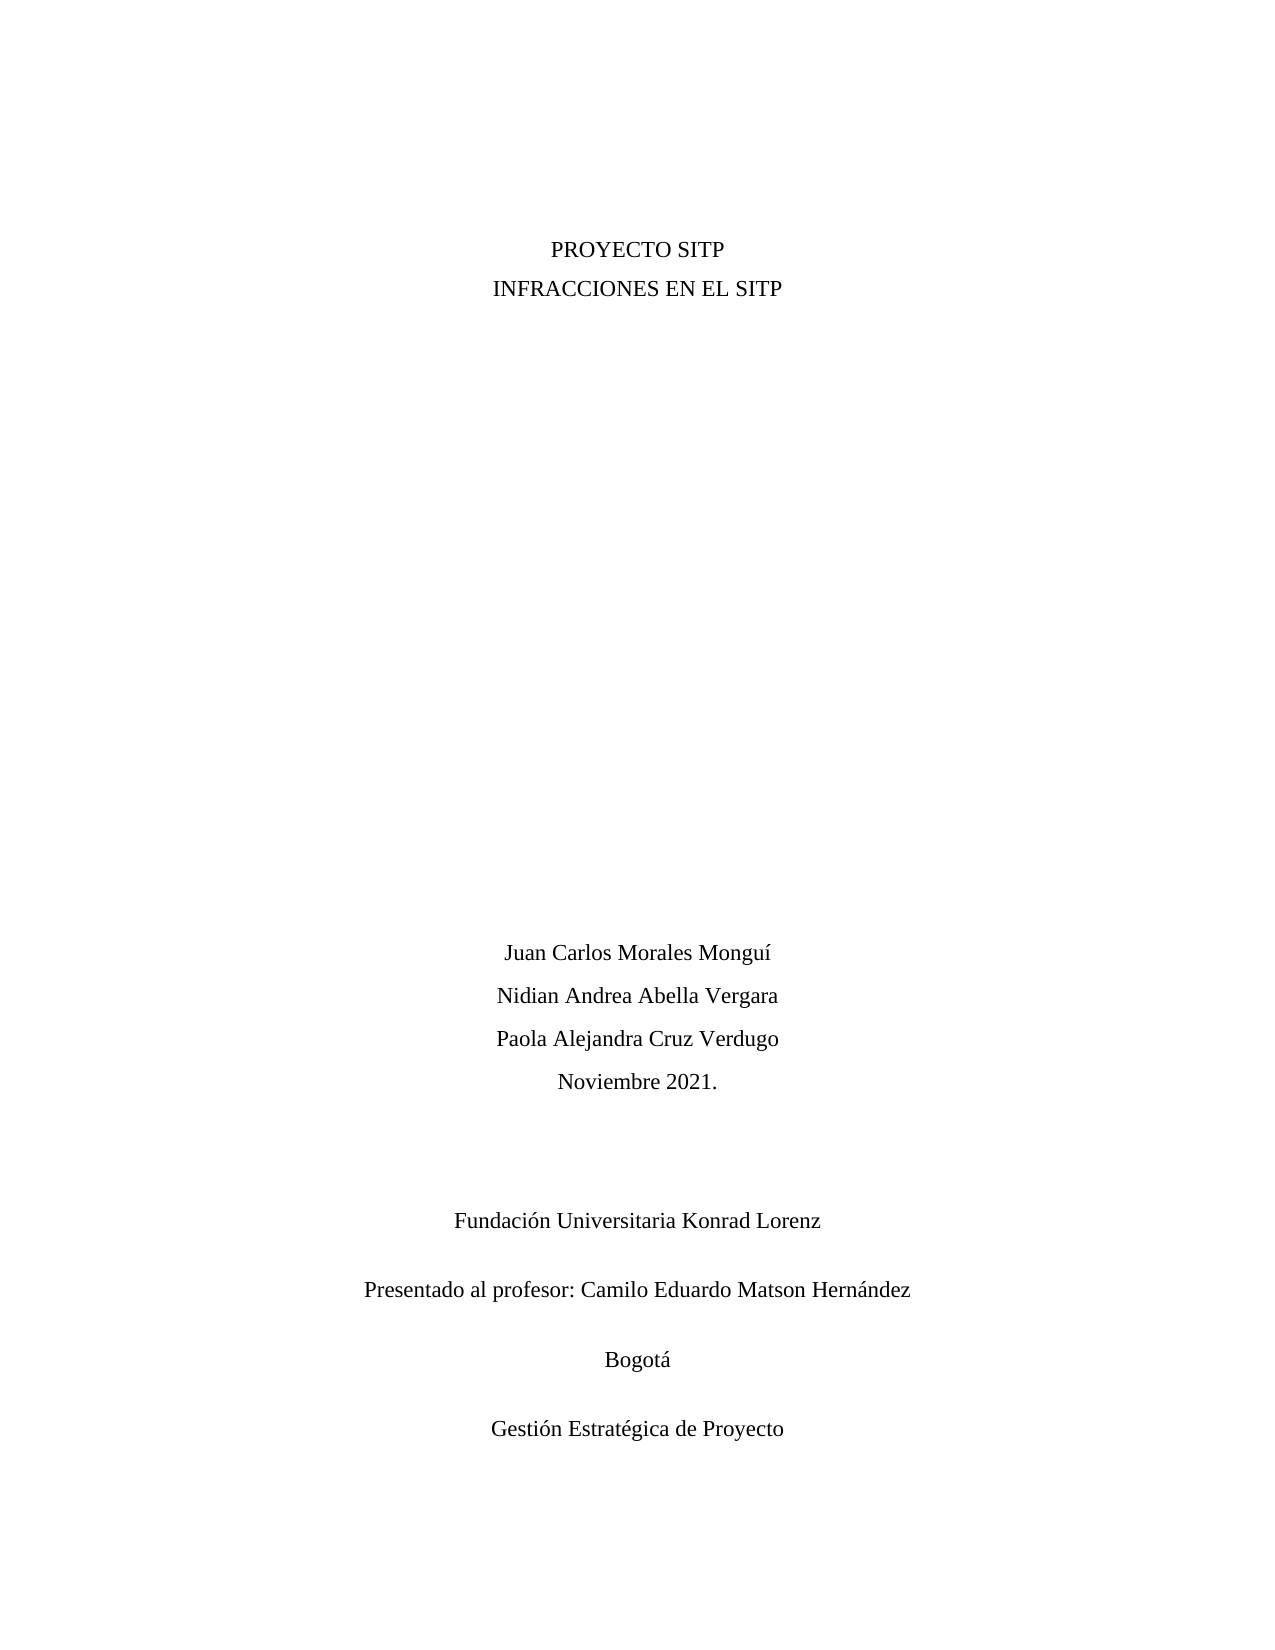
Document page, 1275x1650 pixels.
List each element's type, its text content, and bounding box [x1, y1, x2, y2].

text Fundación Universitaria Konrad Lorenz [177, 1207, 1098, 1233]
text INFRACCIONES EN EL SITP [177, 275, 1098, 302]
text Gestión Estratégica de Proyecto [177, 1415, 1098, 1441]
text Presentado al profesor: Camilo Eduardo Matson Hernández [177, 1276, 1098, 1303]
text Nidian Andrea Abella Vergara [177, 982, 1098, 1008]
text Juan Carlos Morales Monguí [177, 939, 1098, 965]
text Noviembre 2021. [177, 1068, 1098, 1094]
text Paola Alejandra Cruz Verdugo [177, 1025, 1098, 1051]
text PROYECTO SITP [177, 236, 1098, 262]
text Bogotá [177, 1346, 1098, 1372]
